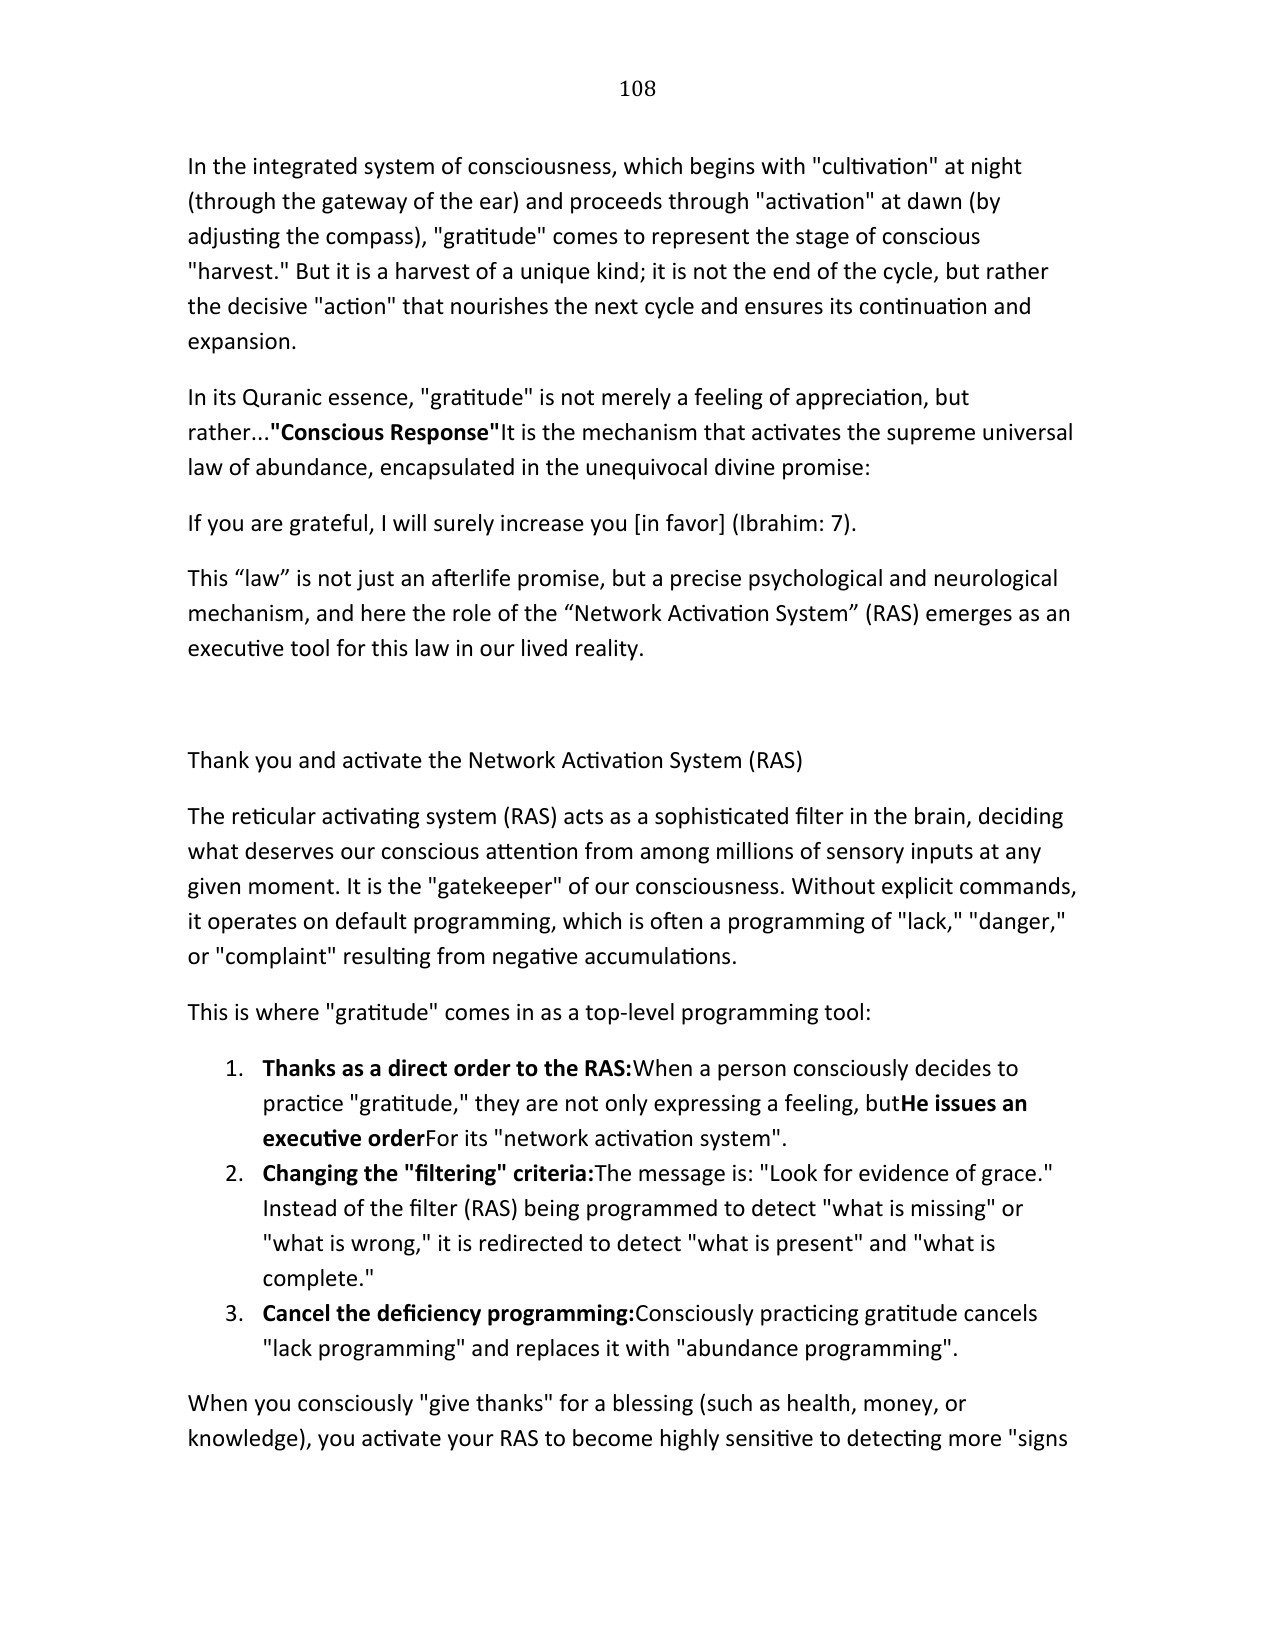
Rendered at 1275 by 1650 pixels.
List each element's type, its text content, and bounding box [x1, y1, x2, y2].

text In its Quranic essence, "gratitude" is not merely a feeling of appreciation, but rather..."Conscious Response"It is the mechanism that activates the supreme universal law of abundance, encapsulated in the unequivocal divine promise: [187, 381, 1087, 481]
text This “law” is not just an afterlife promise, but a precise psychological and neurological mechanism, and here the role of the “Network Activation System” (RAS) emerges as an executive tool for this law in our lived reality. [187, 562, 1087, 663]
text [187, 1387, 1087, 1453]
text In the integrated system of consciousness, which begins with "cultivation" at night (through the gateway of the ear) and proceeds through "activation" at dawn (by adjusting the compass), "gratitude" comes to represent the stage of conscious "harvest." But it is a harvest of a unique kind; it is not the end of the cycle, but rather the decisive "action" that nourishes the next cycle and ensures its continuation and expansion. [187, 150, 1087, 356]
list Cancel the deficiency programming:Consciously practicing gratitude cancels "lack programming" and replaces it with "abundance programming". [225, 1297, 1087, 1362]
text If you are grateful, I will surely increase you [in favor] (Ibrahim: 7). [187, 507, 1087, 537]
text This is where "gratitude" comes in as a top-level programming tool: [187, 996, 1087, 1026]
list Changing the "filtering" criteria:The message is: "Look for evidence of grace." Instead of the filter (RAS) being programmed to detect "what is missing" or "what is wrong," it is redirected to detect "what is present" and "what is complete." [225, 1157, 1087, 1292]
text Thank you and activate the Network Activation System (RAS) [187, 744, 1087, 775]
text The reticular activating system (RAS) acts as a sophisticated filter in the brain, deciding what deserves our conscious attention from among millions of sensory inputs at any given moment. It is the "gatekeeper" of our consciousness. Without explicit commands, it operates on default programming, which is often a programming of "lack," "danger," or "complaint" resulting from negative accumulations. [187, 800, 1087, 971]
list Thanks as a direct order to the RAS:When a person consciously decides to practice "gratitude," they are not only expressing a feeling, butHe issues an executive orderFor its "network activation system". [225, 1052, 1087, 1152]
